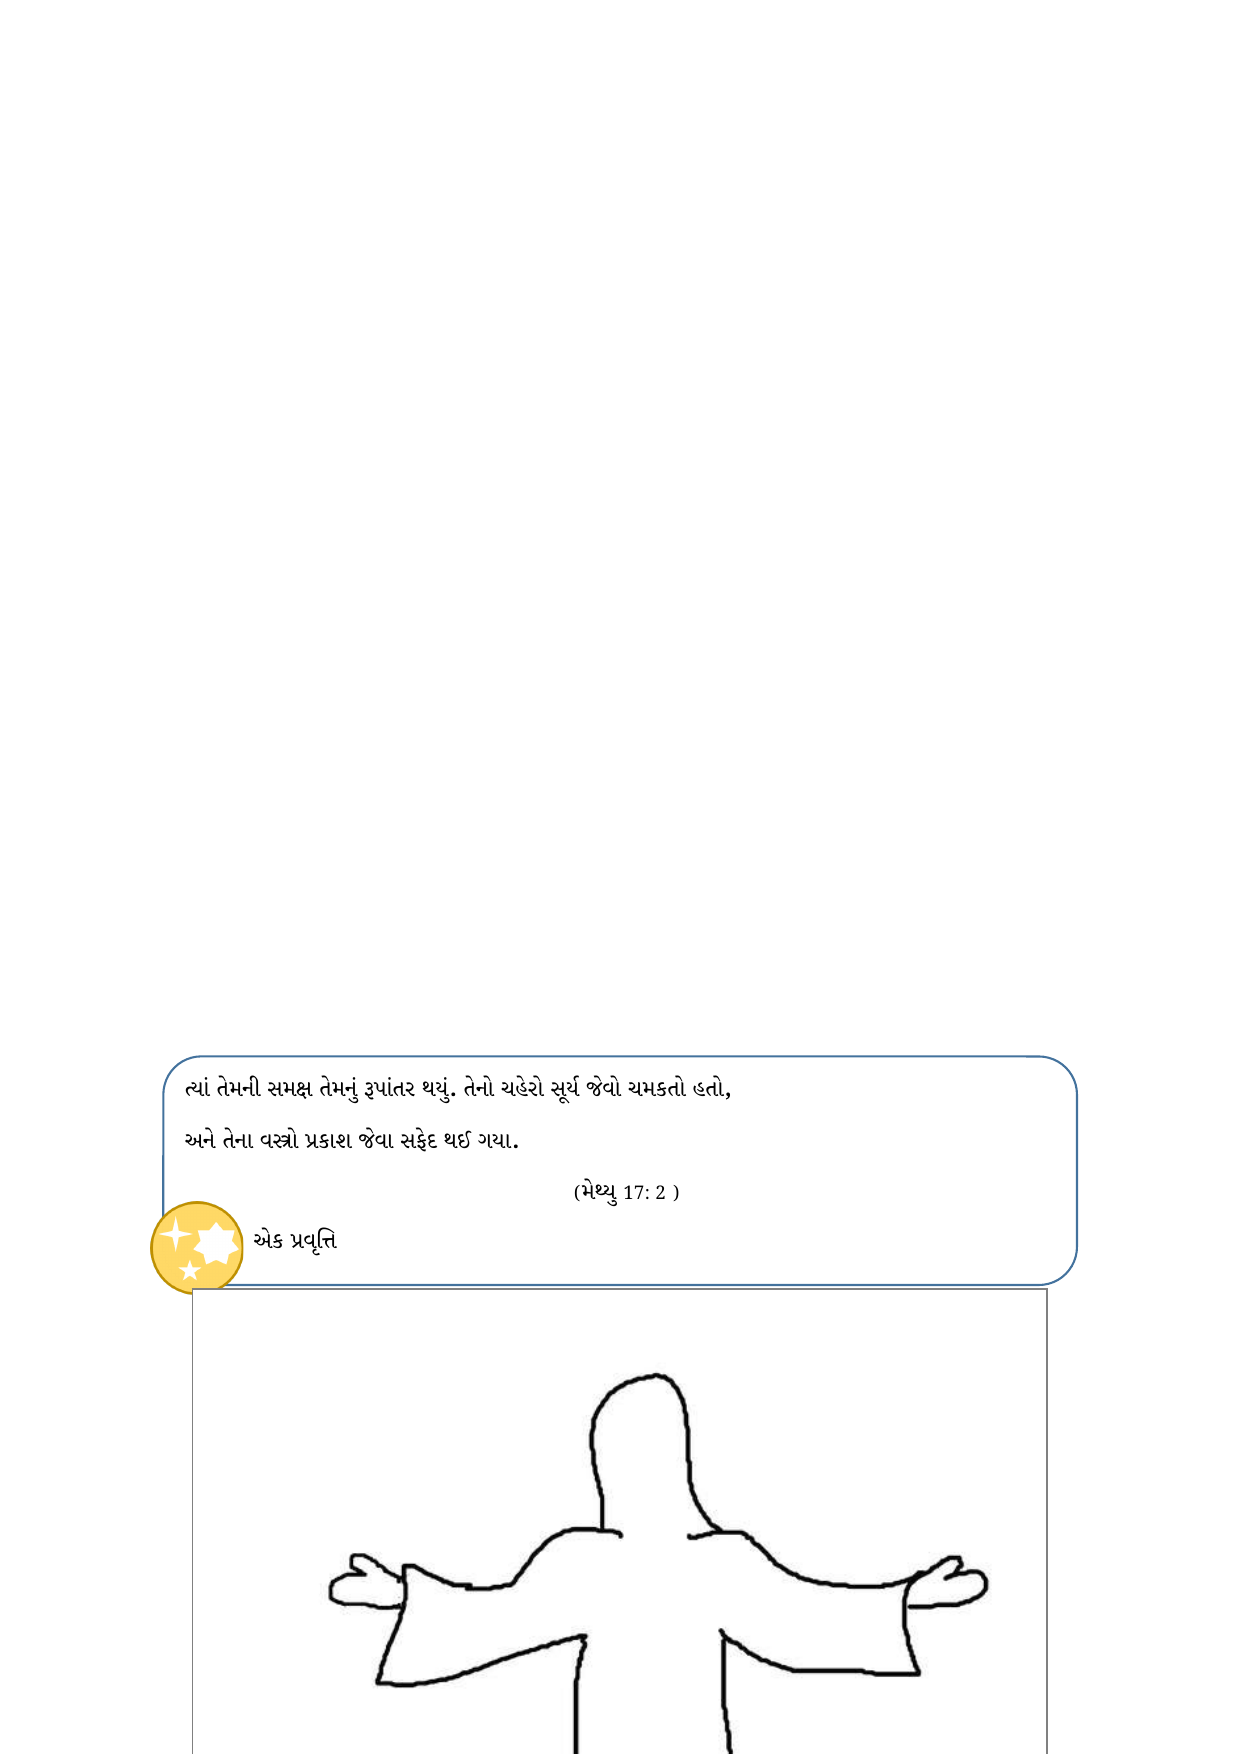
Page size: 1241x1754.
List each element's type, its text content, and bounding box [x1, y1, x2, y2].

picture [150, 1201, 244, 1295]
text (મેથ્યુ 17: 2 ) [150, 1178, 1090, 1208]
text ત્યાં તેમની સમક્ષ તેમનું રૂપાંતર થયું. તેનો ચહેરો સૂર્ય જેવો ચમકતો હતો, [150, 1073, 1090, 1107]
text એક પ્રવૃત્તિ [244, 1227, 1090, 1254]
text અને તેના વસ્ત્રો પ્રકાશ જેવા સફેદ થઈ ગયા. [150, 1126, 1090, 1159]
picture [193, 1290, 1046, 1754]
